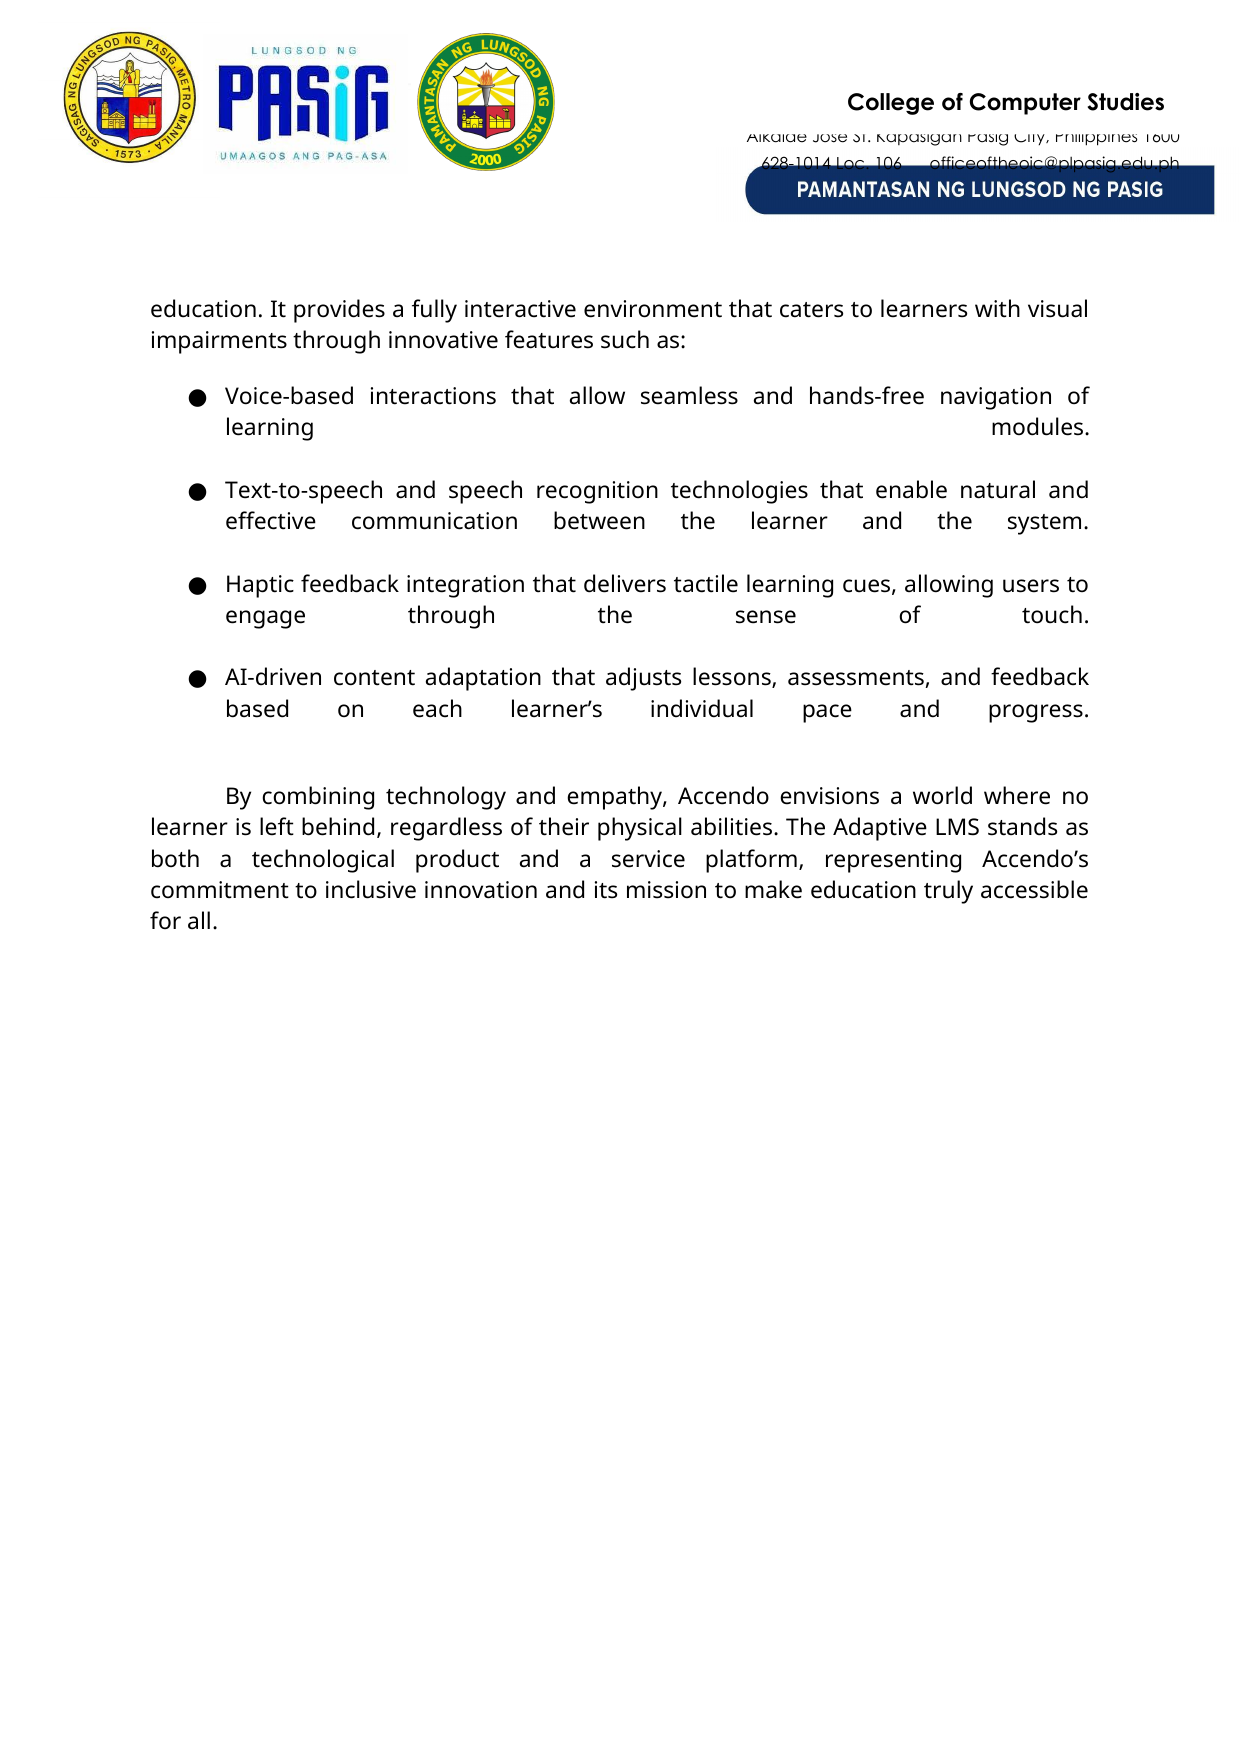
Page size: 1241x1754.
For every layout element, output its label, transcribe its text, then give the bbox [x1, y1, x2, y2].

picture [37, 17, 411, 198]
list Haptic feedback integration that delivers tactile learning cues, allowing users to engage through the sense of touch. [187, 567, 1090, 661]
text By combining technology and empathy, Accendo envisions a world where no learner is left behind, regardless of their physical abilities. The Adaptive LMS stands as both a technological product and a service platform, representing Accendo’s commitment to inclusive innovation and its mission to make education truly accessible for all. [150, 780, 1090, 936]
picture [417, 33, 555, 171]
list Voice-based interactions that allow seamless and hands-free navigation of learning modules. [187, 380, 1090, 474]
picture [715, 147, 1241, 222]
list Text-to-speech and speech recognition technologies that enable natural and effective communication between the learner and the system. [187, 474, 1090, 567]
list AI-driven content adaptation that adjusts lessons, assessments, and feedback based on each learner’s individual pace and progress. [187, 661, 1090, 755]
